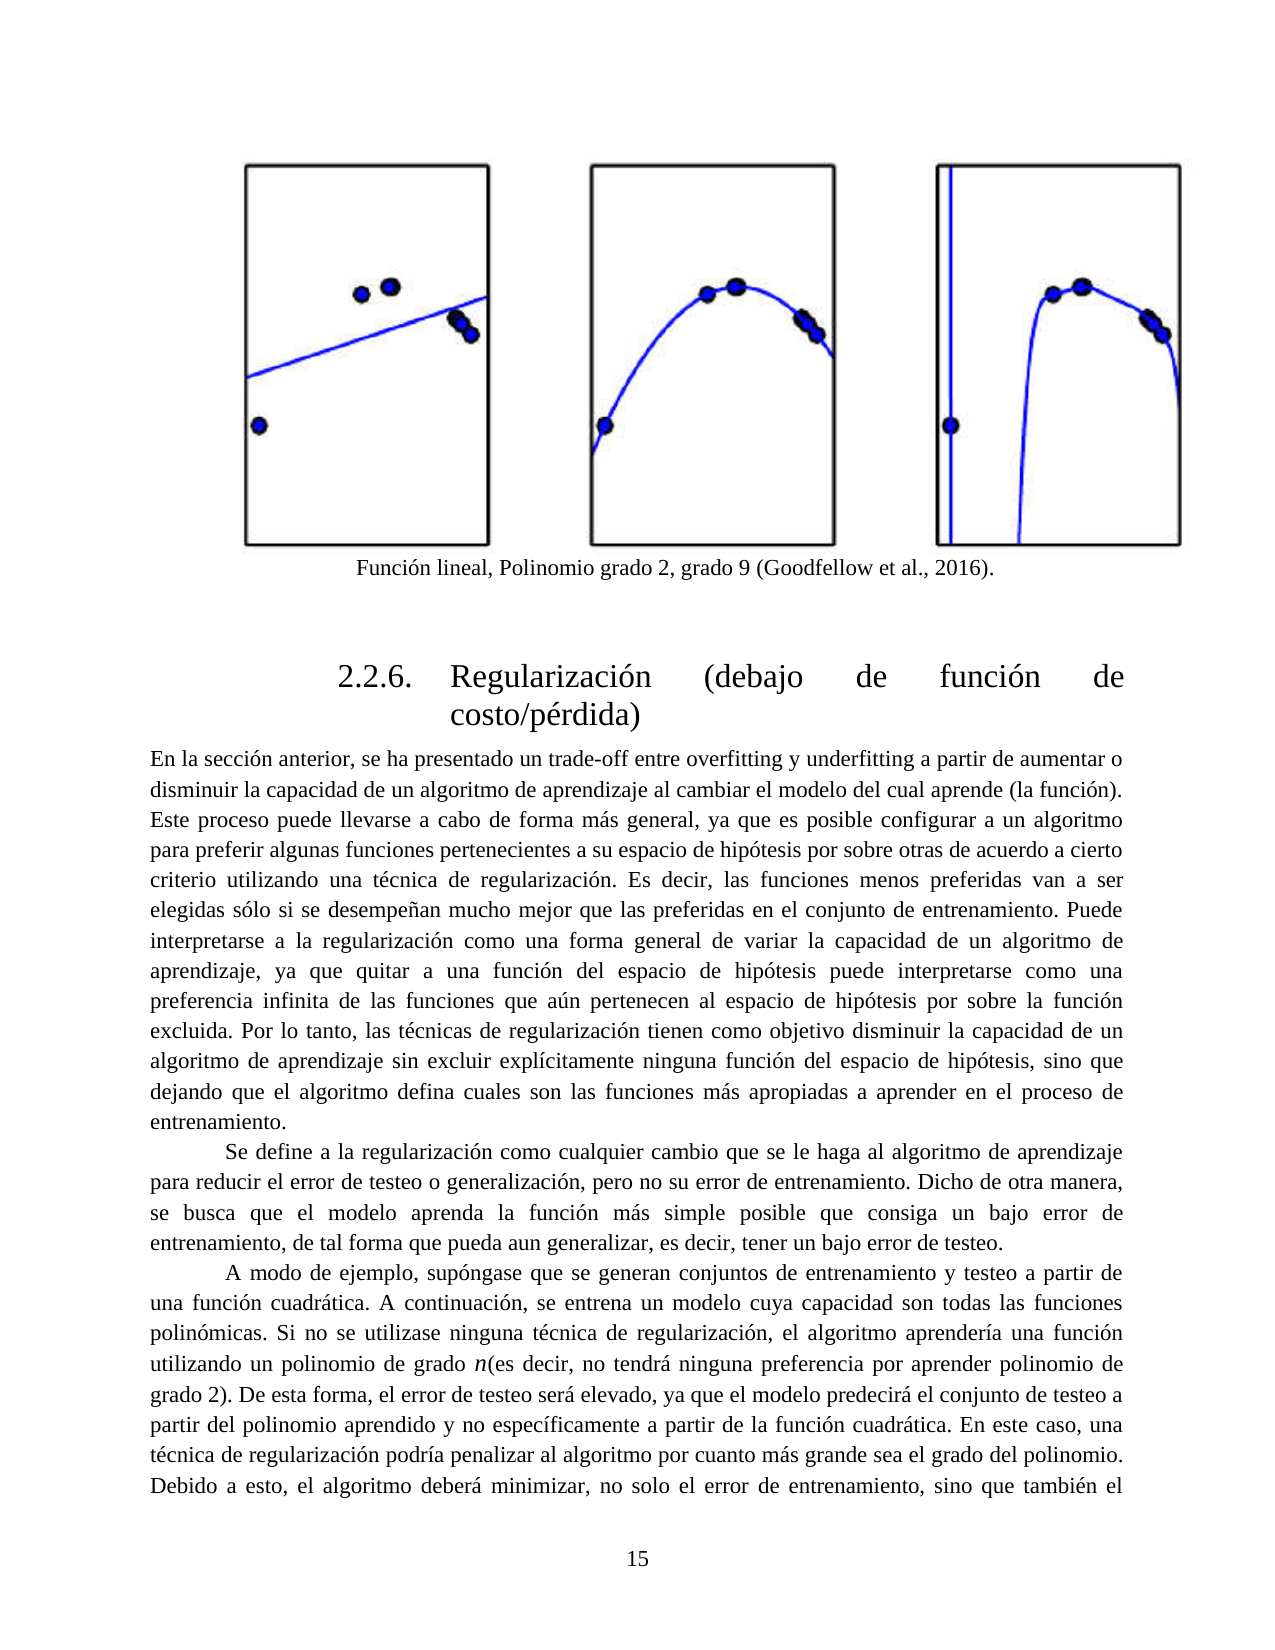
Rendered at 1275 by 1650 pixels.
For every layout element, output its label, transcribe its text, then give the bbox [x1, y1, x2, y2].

text Se define a la regularización como cualquier cambio que se le haga al algoritmo de aprendizaje para reducir el error de testeo o generalización, pero no su error de entrenamiento. Dicho de otra manera, se busca que el modelo aprenda la función más simple posible que consiga un bajo error de entrenamiento, de tal forma que pueda aun generalizar, es decir, tener un bajo error de testeo. [150, 1138, 1125, 1255]
text Función lineal, Polinomio grado 2, grado 9 (Goodfellow et al., 2016). [225, 555, 1125, 581]
subtitle Regularización (debajo de función de costo/pérdida) [412, 656, 1125, 733]
text En la sección anterior, se ha presentado un trade-off entre overfitting y underfitting a partir de aumentar o disminuir la capacidad de un algoritmo de aprendizaje al cambiar el modelo del cual aprende (la función). Este proceso puede llevarse a cabo de forma más general, ya que es posible configurar a un algoritmo para preferir algunas funciones pertenecientes a su espacio de hipótesis por sobre otras de acuerdo a cierto criterio utilizando una técnica de regularización. Es decir, las funciones menos preferidas van a ser elegidas sólo si se desempeñan mucho mejor que las preferidas en el conjunto de entrenamiento. Puede interpretarse a la regularización como una forma general de variar la capacidad de un algoritmo de aprendizaje, ya que quitar a una función del espacio de hipótesis puede interpretarse como una preferencia infinita de las funciones que aún pertenecen al espacio de hipótesis por sobre la función excluida. Por lo tanto, las técnicas de regularización tienen como objetivo disminuir la capacidad de un algoritmo de aprendizaje sin excluir explícitamente ninguna función del espacio de hipótesis, sino que dejando que el algoritmo defina cuales son las funciones más apropiadas a aprender en el proceso de entrenamiento. [150, 745, 1125, 1134]
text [150, 1259, 1125, 1498]
picture [225, 150, 1200, 555]
